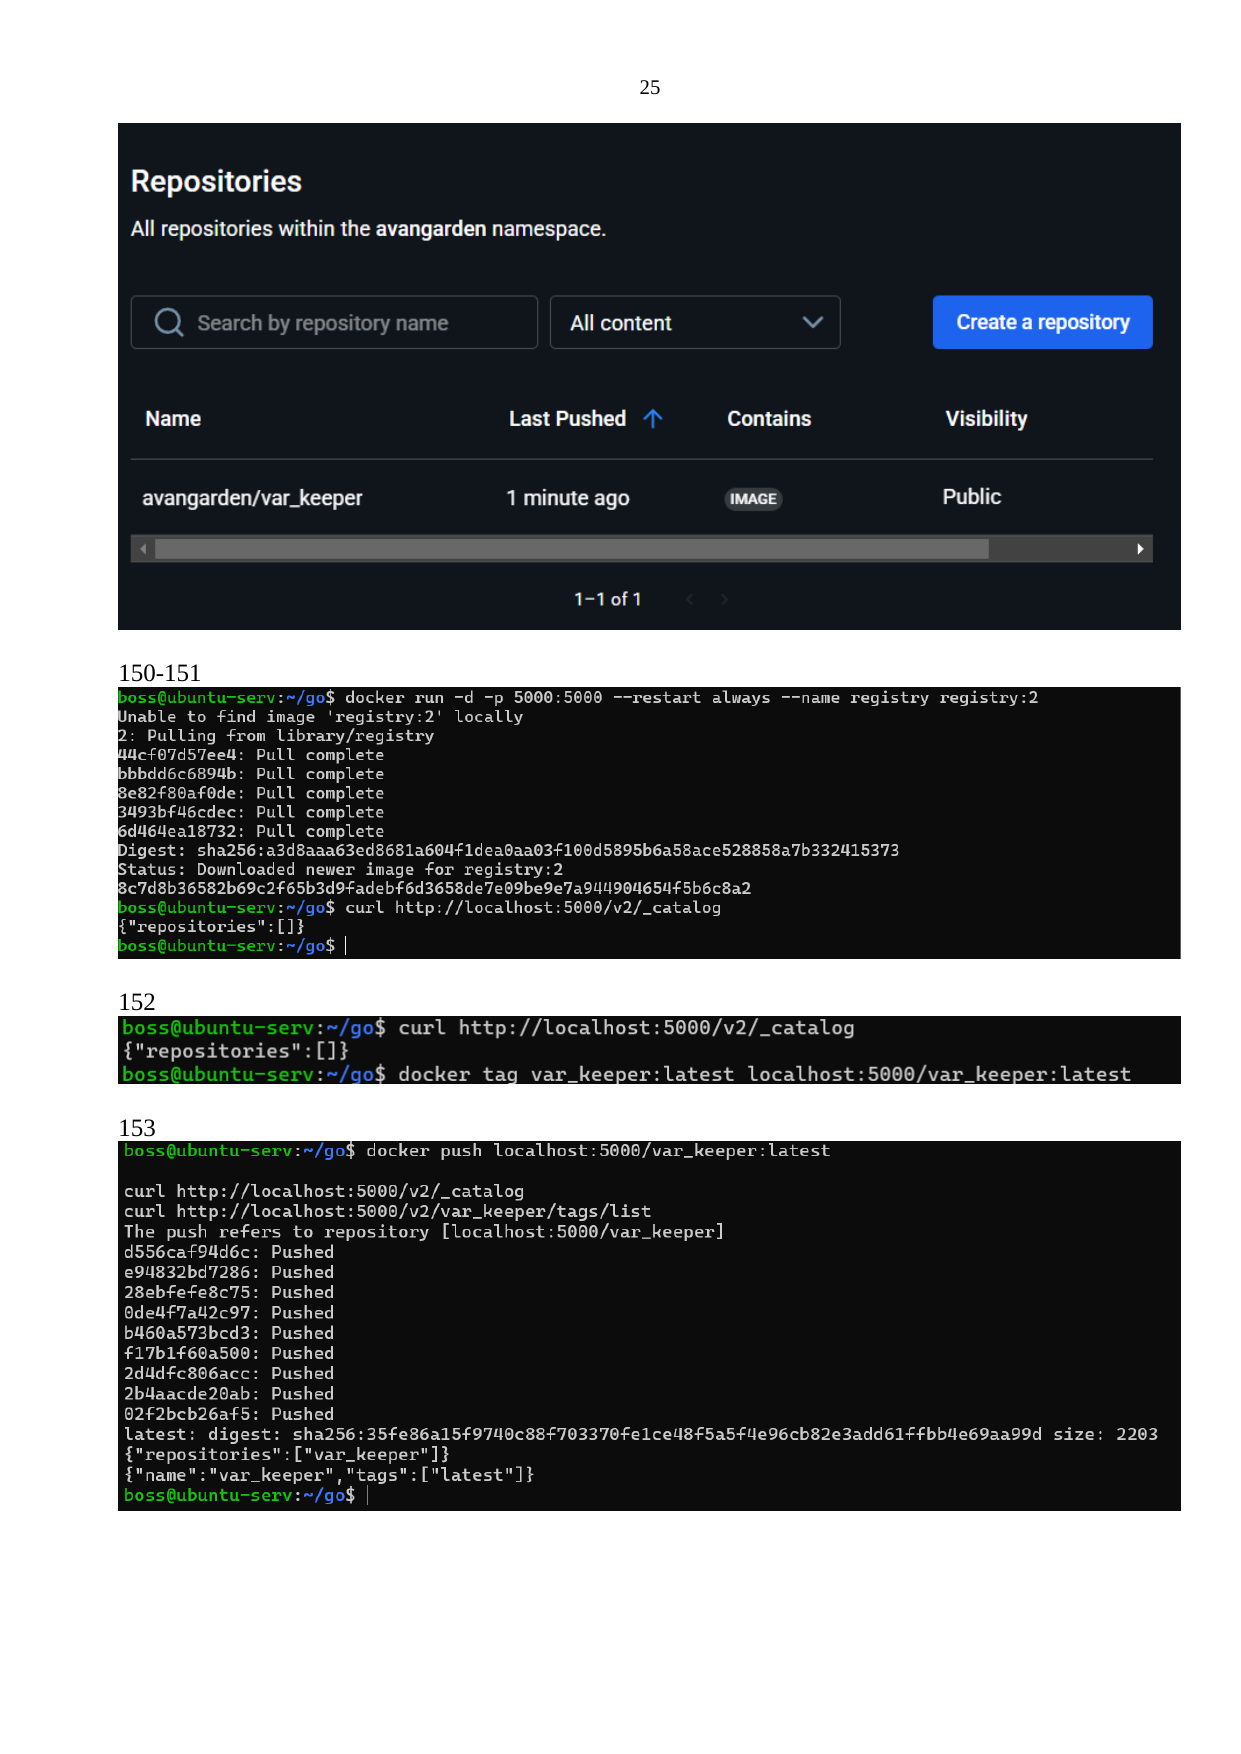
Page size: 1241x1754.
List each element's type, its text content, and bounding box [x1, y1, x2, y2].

list 152 [118, 987, 1181, 1016]
picture [118, 1141, 1181, 1511]
list 153 [118, 1113, 1181, 1141]
picture [118, 687, 1181, 959]
list 150-151 [118, 658, 1181, 687]
picture [118, 1016, 1181, 1084]
picture [118, 123, 1181, 630]
